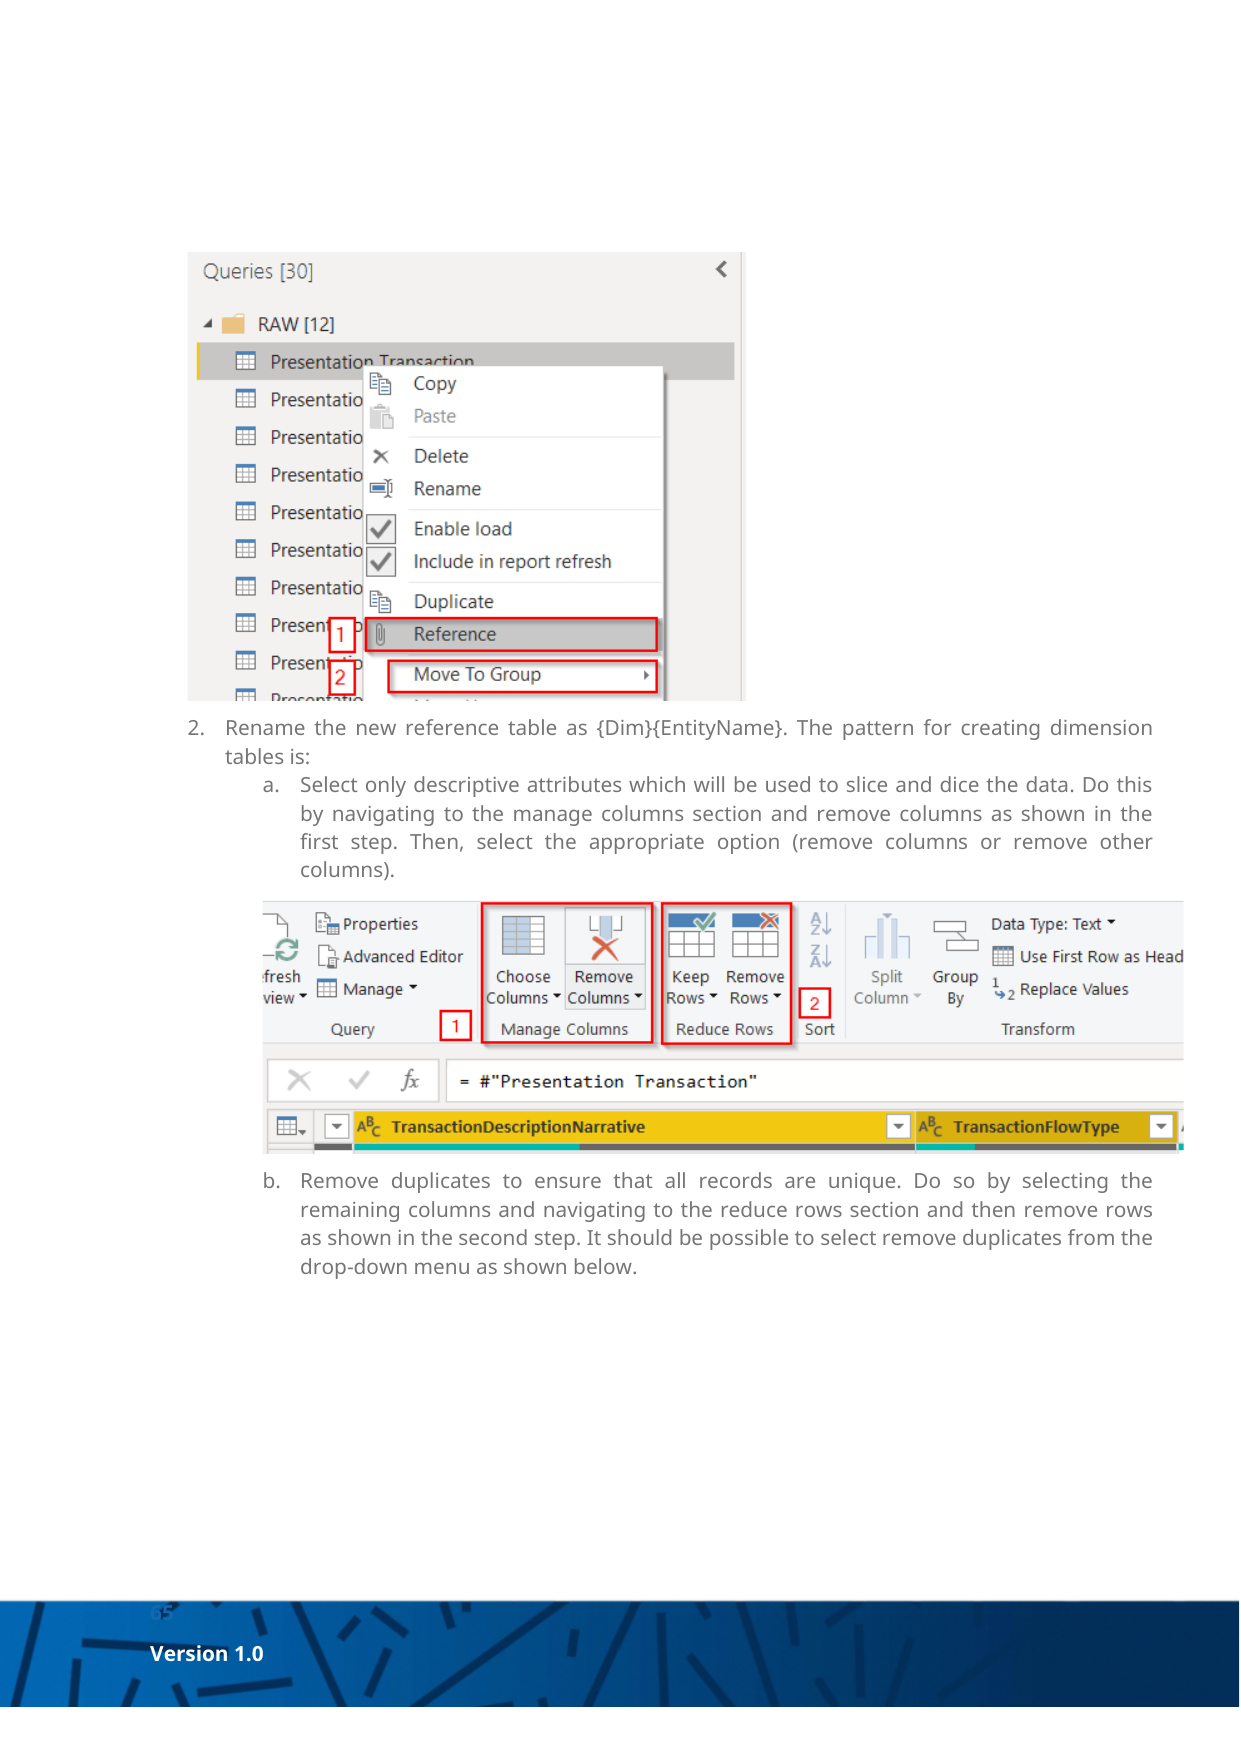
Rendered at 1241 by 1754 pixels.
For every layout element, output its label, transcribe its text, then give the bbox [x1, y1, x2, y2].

picture [187, 252, 747, 701]
picture [262, 896, 1184, 1154]
list Rename the new reference table as {Dim}{EntityName}. The pattern for creating dimension tables is: [187, 713, 1155, 770]
list Remove duplicates to ensure that all records are unique. Do so by selecting the remaining columns and navigating to the reduce rows section and then remove rows as shown in the second step. It should be possible to select remove duplicates from the drop-down menu as shown below. [262, 1166, 1155, 1280]
picture [0, 1598, 1240, 1707]
list Select only descriptive attributes which will be used to slice and dice the data. Do this by navigating to the manage columns section and remove columns as shown in the first step. Then, select the appropriate option (remove columns or remove other columns). [262, 770, 1155, 884]
